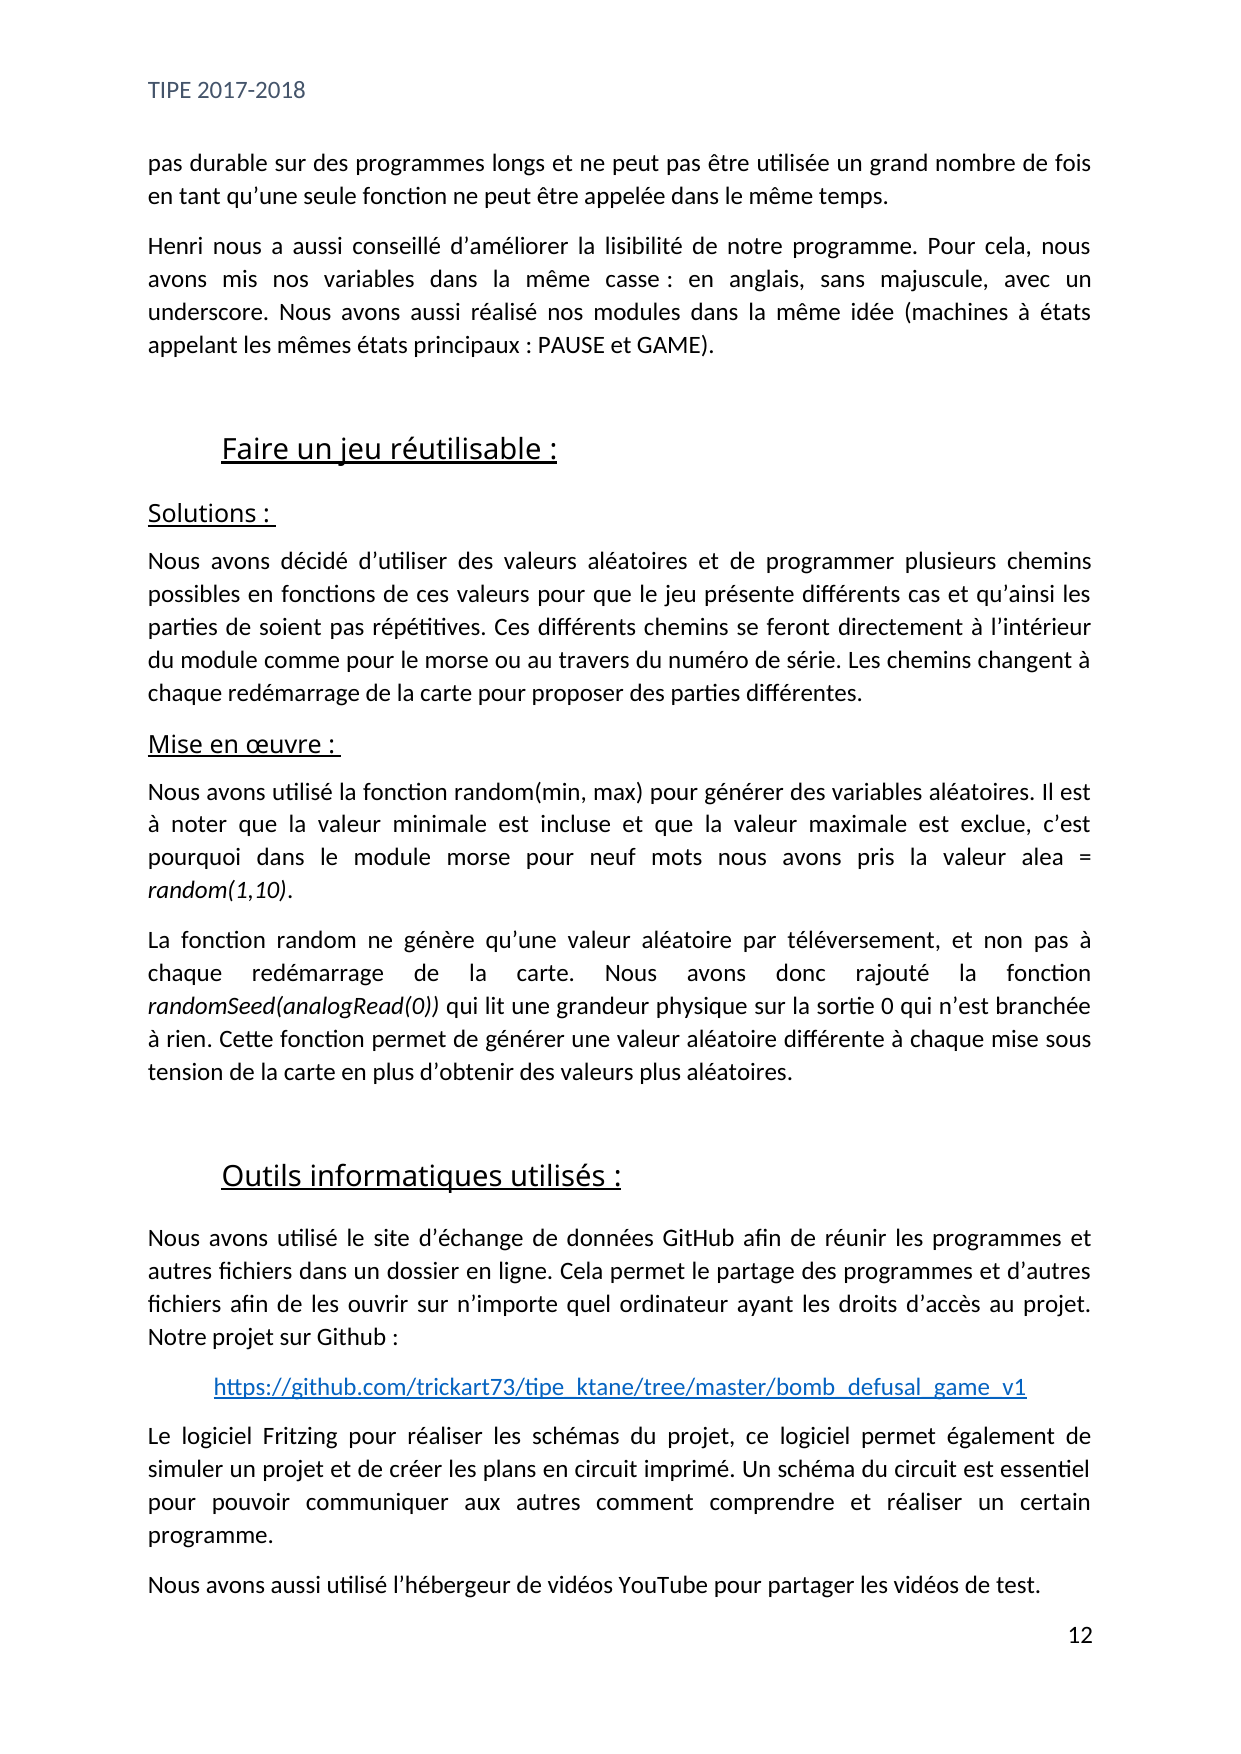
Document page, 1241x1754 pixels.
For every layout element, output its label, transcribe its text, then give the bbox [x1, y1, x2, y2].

text Henri nous a aussi conseillé d’améliorer la lisibilité de notre programme. Pour cela, nous avons mis nos variables dans la même casse : en anglais, sans majuscule, avec un underscore. Nous avons aussi réalisé nos modules dans la même idée (machines à états appelant les mêmes états principaux : PAUSE et GAME). [148, 230, 1093, 359]
text Nous avons aussi utilisé l’hébergeur de vidéos YouTube pour partager les vidéos de test. [148, 1569, 1093, 1599]
text La fonction random ne génère qu’une valeur aléatoire par téléversement, et non pas à chaque redémarrage de la carte. Nous avons donc rajouté la fonction randomSeed(analogRead(0)) qui lit une grandeur physique sur la sortie 0 qui n’est branchée à rien. Cette fonction permet de générer une valeur aléatoire différente à chaque mise sous tension de la carte en plus d’obtenir des valeurs plus aléatoires. [148, 924, 1093, 1086]
subtitle Solutions : [148, 496, 1093, 530]
text Nous avons utilisé la fonction random(min, max) pour générer des variables aléatoires. Il est à noter que la valeur minimale est incluse et que la valeur maximale est exclue, c’est pourquoi dans le module morse pour neuf mots nous avons pris la valeur alea = random(1,10). [148, 776, 1093, 905]
subtitle Mise en œuvre : [148, 726, 1093, 760]
subtitle Outils informatiques utilisés : [148, 1155, 1093, 1194]
subtitle Faire un jeu réutilisable : [148, 428, 1093, 468]
text Nous avons décidé d’utiliser des valeurs aléatoires et de programmer plusieurs chemins possibles en fonctions de ces valeurs pour que le jeu présente différents cas et qu’ainsi les parties de soient pas répétitives. Ces différents chemins se feront directement à l’intérieur du module comme pour le morse ou au travers du numéro de série. Les chemins changent à chaque redémarrage de la carte pour proposer des parties différentes. [148, 545, 1093, 707]
text Le logiciel Fritzing pour réaliser les schémas du projet, ce logiciel permet également de simuler un projet et de créer les plans en circuit imprimé. Un schéma du circuit est essentiel pour pouvoir communiquer aux autres comment comprendre et réaliser un certain programme. [148, 1421, 1093, 1550]
text Nous avons utilisé le site d’échange de données GitHub afin de réunir les programmes et autres fichiers dans un dossier en ligne. Cela permet le partage des programmes et d’autres fichiers afin de les ouvrir sur n’importe quel ordinateur ayant les droits d’accès au projet. Notre projet sur Github : [148, 1223, 1093, 1352]
text https://github.com/trickart73/tipe_ktane/tree/master/bomb_defusal_game_v1 [148, 1371, 1093, 1401]
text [148, 148, 1093, 211]
